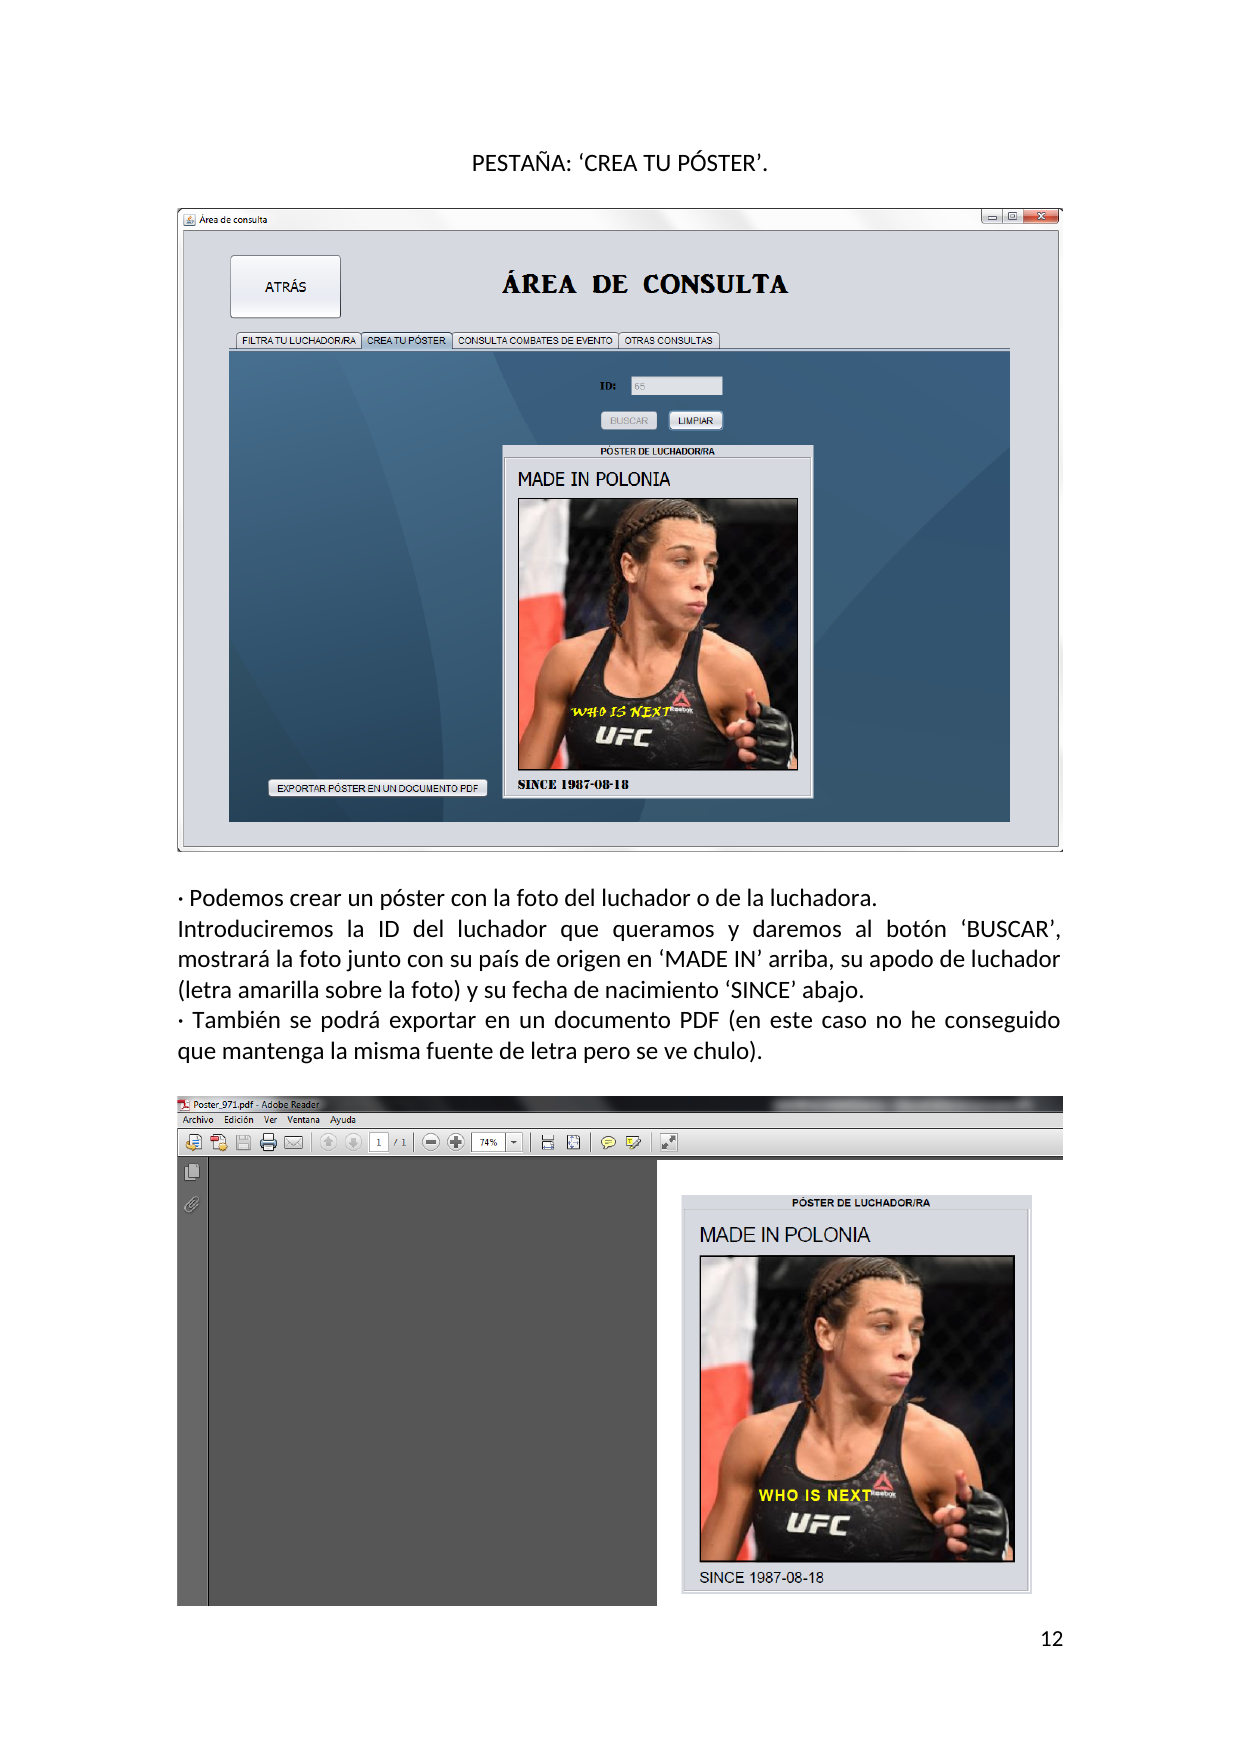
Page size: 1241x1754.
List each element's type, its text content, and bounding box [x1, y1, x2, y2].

picture [177, 208, 1063, 852]
text · Podemos crear un póster con la foto del luchador o de la luchadora. [177, 883, 1063, 913]
text PESTAÑA: ‘CREA TU PÓSTER’. [177, 148, 1063, 178]
text · También se podrá exportar en un documento PDF (en este caso no he conseguido que mantenga la misma fuente de letra pero se ve chulo). [177, 1005, 1063, 1066]
text Introduciremos la ID del luchador que queramos y daremos al botón ‘BUSCAR’, mostrará la foto junto con su país de origen en ‘MADE IN’ arriba, su apodo de luchador (letra amarilla sobre la foto) y su fecha de nacimiento ‘SINCE’ abajo. [177, 913, 1063, 1005]
picture [177, 1096, 1063, 1606]
